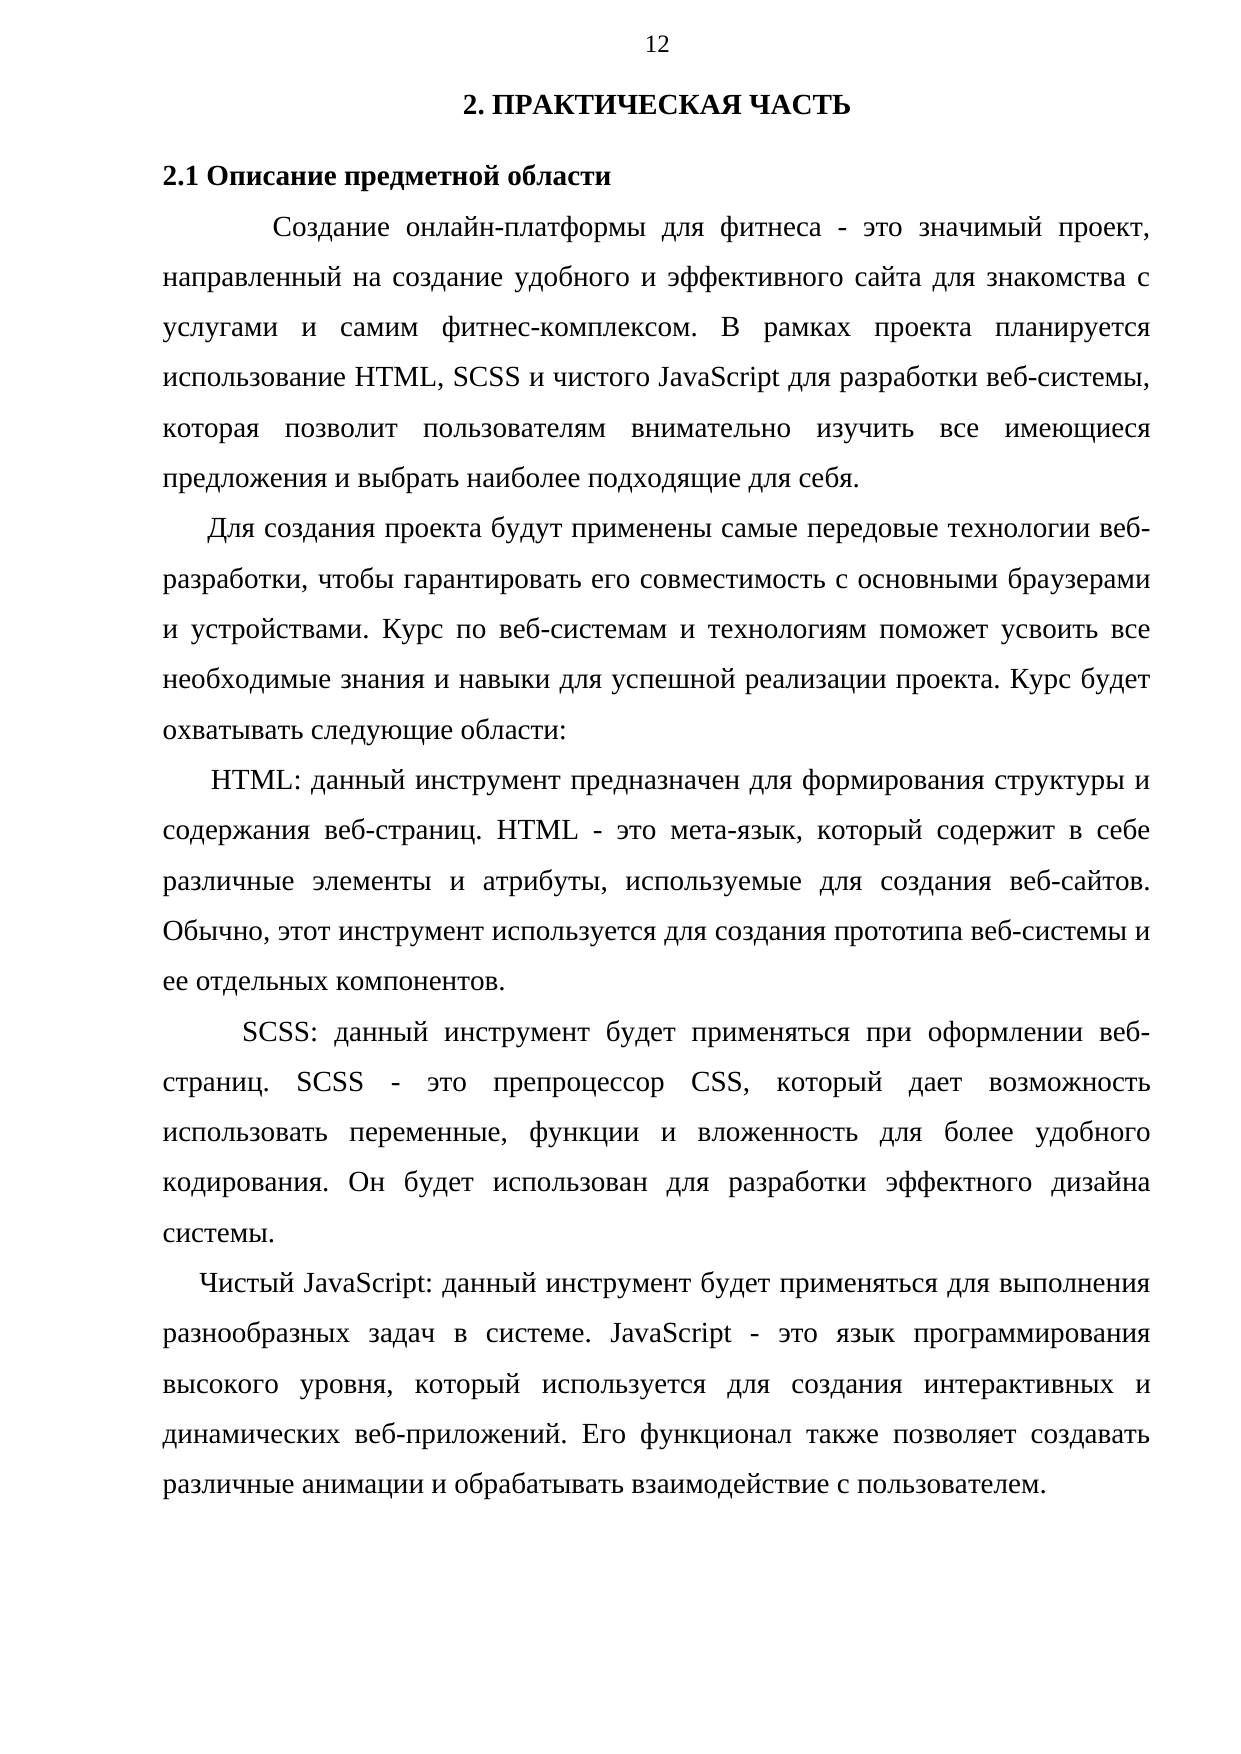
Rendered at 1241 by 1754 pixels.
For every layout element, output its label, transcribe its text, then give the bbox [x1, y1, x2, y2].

text Создание онлайн-платформы для фитнеса - это значимый проект, направленный на создание удобного и эффективного сайта для знакомства с услугами и самим фитнес-комплексом. В рамках проекта планируется использование HTML, SCSS и чистого JavaScript для разработки веб-системы, которая позволит пользователям внимательно изучить все имеющиеся предложения и выбрать наиболее подходящие для себя. [162, 209, 1152, 494]
text 2. ПРАКТИЧЕСКАЯ ЧАСТЬ [162, 87, 1152, 121]
text Для создания проекта будут применены самые передовые технологии веб-разработки, чтобы гарантировать его совместимость с основными браузерами и устройствами. Курс по веб-системам и технологиям поможет усвоить все необходимые знания и навыки для успешной реализации проекта. Курс будет охватывать следующие области: [162, 511, 1152, 745]
text Чистый JavaScript: данный инструмент будет применяться для выполнения разнообразных задач в системе. JavaScript - это язык программирования высокого уровня, который используется для создания интерактивных и динамических веб-приложений. Его функционал также позволяет создавать различные анимации и обрабатывать взаимодействие с пользователем. [162, 1265, 1152, 1500]
text 2.1 Описание предметной области [162, 158, 1152, 192]
text HTML: данный инструмент предназначен для формирования структуры и содержания веб-страниц. HTML - это мета-язык, который содержит в себе различные элементы и атрибуты, используемые для создания веб-сайтов. Обычно, этот инструмент используется для создания прототипа веб-системы и ее отдельных компонентов. [162, 762, 1152, 997]
text SCSS: данный инструмент будет применяться при оформлении веб-страниц. SCSS - это препроцессор CSS, который дает возможность использовать переменные, функции и вложенность для более удобного кодирования. Он будет использован для разработки эффектного дизайна системы. [162, 1014, 1152, 1248]
